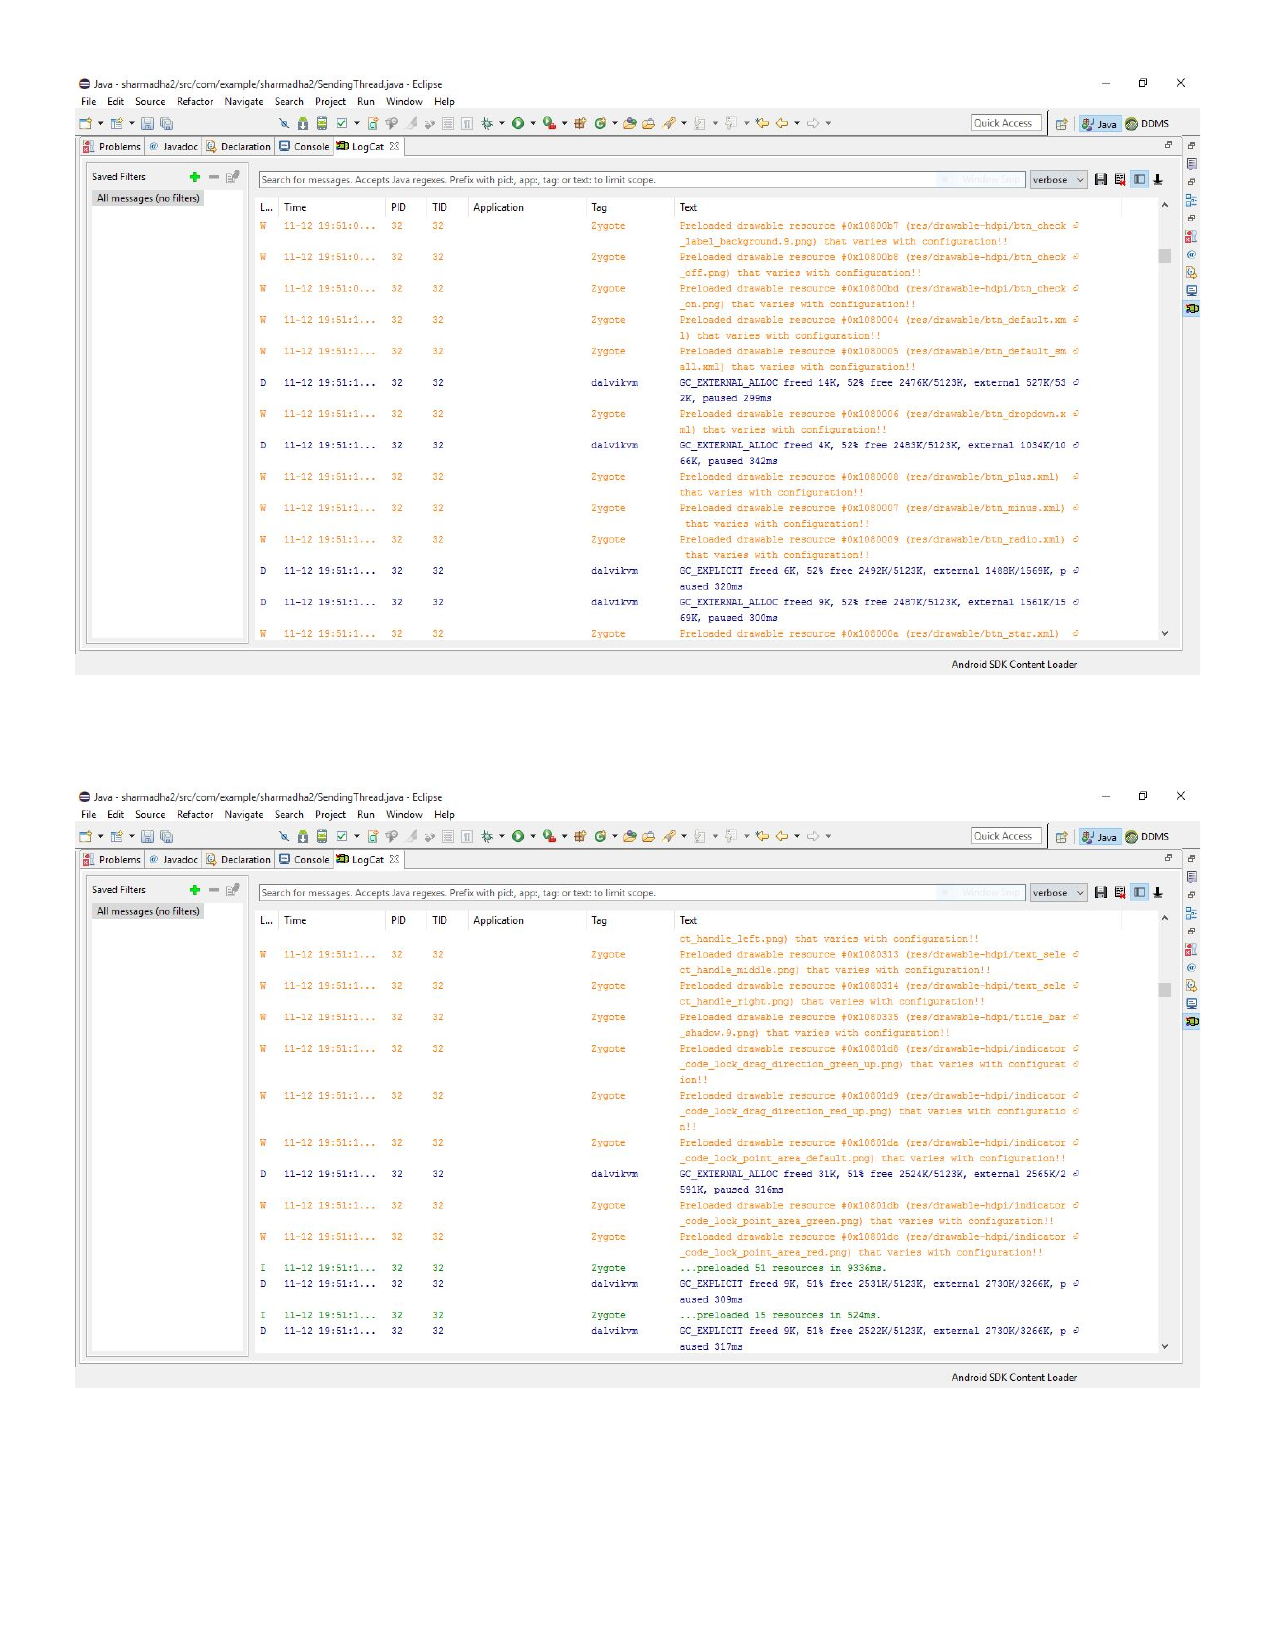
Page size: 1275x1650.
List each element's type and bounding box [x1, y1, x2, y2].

picture [75, 787, 1200, 1388]
picture [75, 75, 1200, 675]
